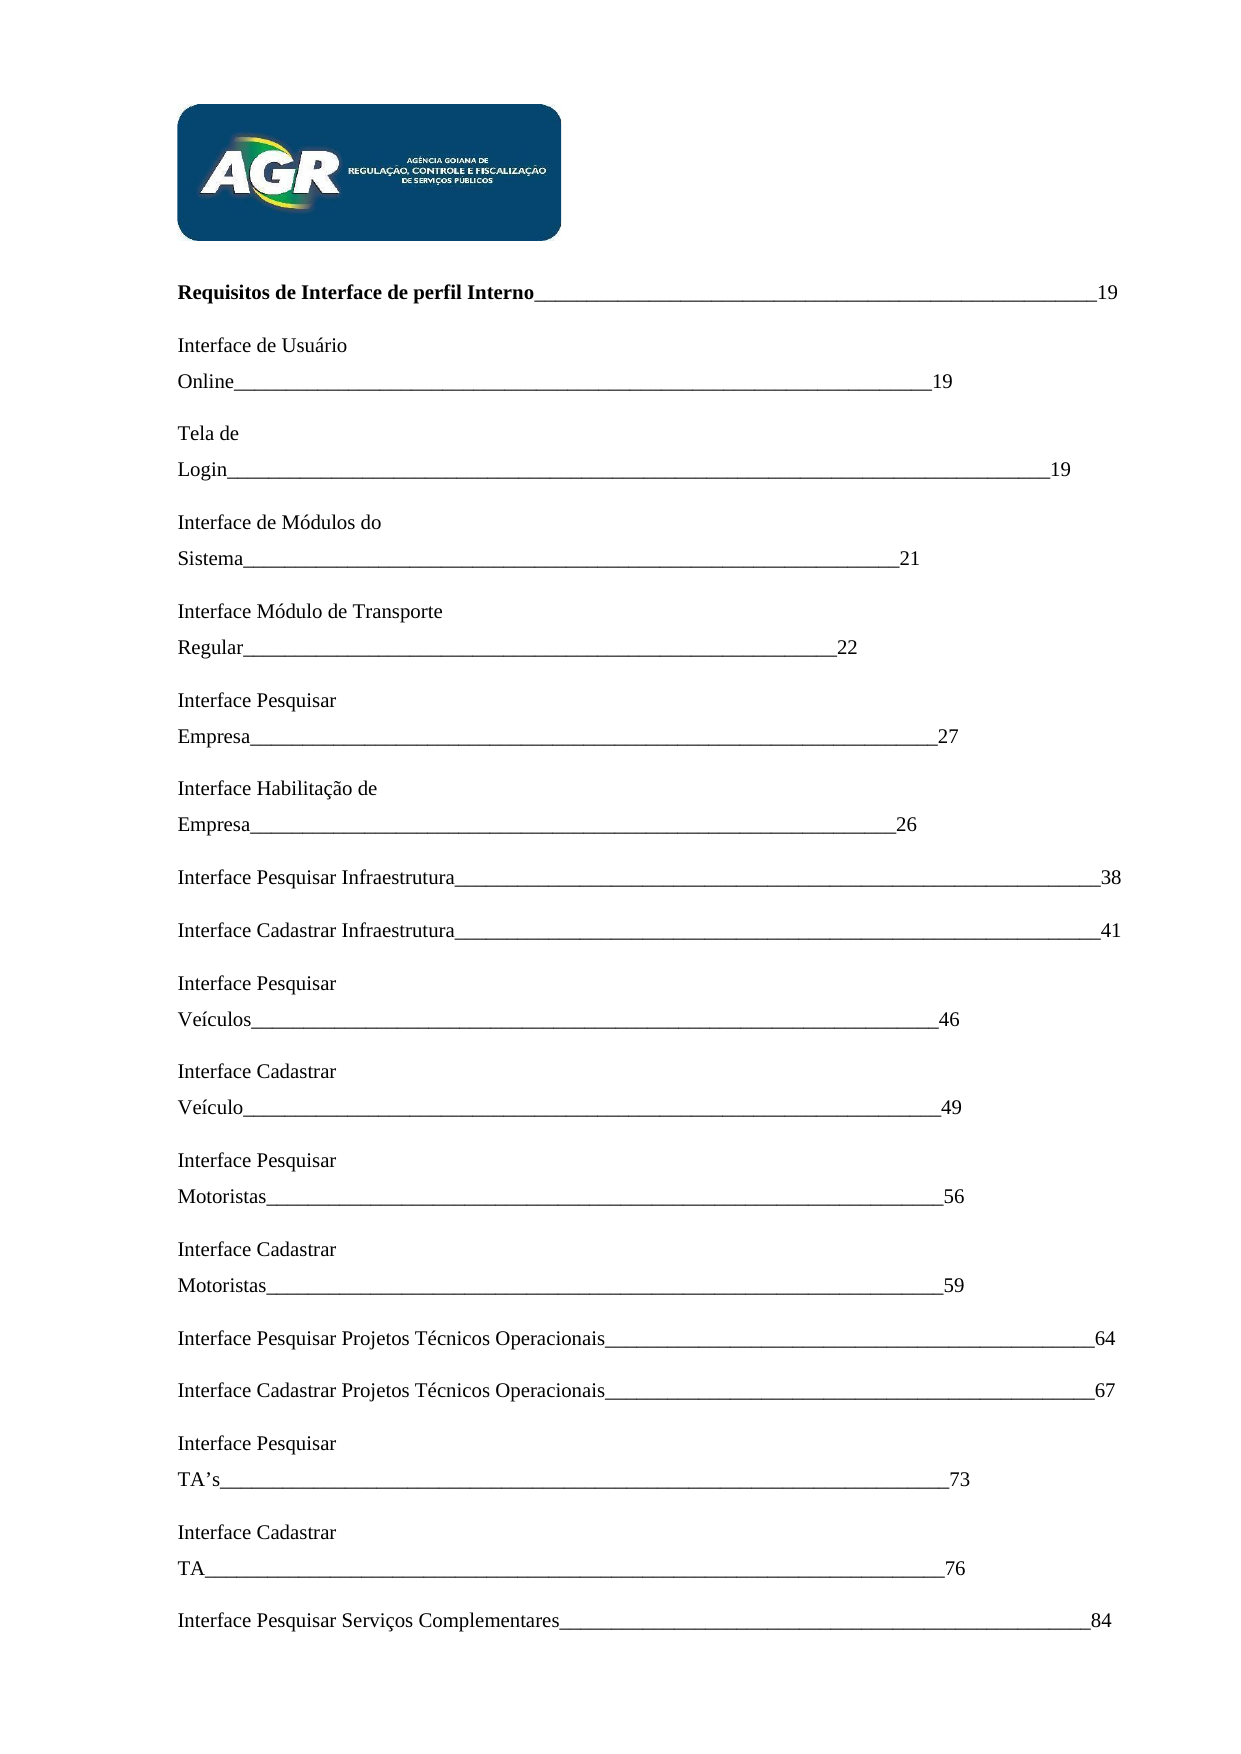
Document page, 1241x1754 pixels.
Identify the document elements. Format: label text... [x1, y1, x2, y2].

text Interface Módulo de Transporte Regular_________________________________________________________22 [177, 599, 1122, 659]
text Interface Pesquisar Serviços Complementares___________________________________________________84 [177, 1608, 1122, 1632]
picture [177, 104, 562, 241]
text Interface Pesquisar Projetos Técnicos Operacionais_______________________________________________64 [177, 1326, 1122, 1349]
text Tela de Login_______________________________________________________________________________19 [177, 421, 1122, 481]
text Interface Cadastrar Infraestrutura______________________________________________________________41 [177, 918, 1122, 942]
text Interface Cadastrar Projetos Técnicos Operacionais_______________________________________________67 [177, 1378, 1122, 1402]
text Interface Pesquisar TA’s______________________________________________________________________73 [177, 1431, 1122, 1491]
text Requisitos de Interface de perfil Interno______________________________________________________19 [177, 280, 1122, 304]
text Interface Cadastrar Veículo___________________________________________________________________49 [177, 1059, 1122, 1119]
text Interface Cadastrar Motoristas_________________________________________________________________59 [177, 1237, 1122, 1297]
text Interface de Módulos do Sistema_______________________________________________________________21 [177, 510, 1122, 570]
text Interface Cadastrar TA_______________________________________________________________________76 [177, 1520, 1122, 1580]
text Interface Habilitação de Empresa______________________________________________________________26 [177, 776, 1122, 836]
text Interface Pesquisar Empresa__________________________________________________________________27 [177, 688, 1122, 748]
text Interface Pesquisar Motoristas_________________________________________________________________56 [177, 1148, 1122, 1208]
text Interface de Usuário Online___________________________________________________________________19 [177, 333, 1122, 393]
text Interface Pesquisar Veículos__________________________________________________________________46 [177, 971, 1122, 1031]
text Interface Pesquisar Infraestrutura______________________________________________________________38 [177, 865, 1122, 889]
